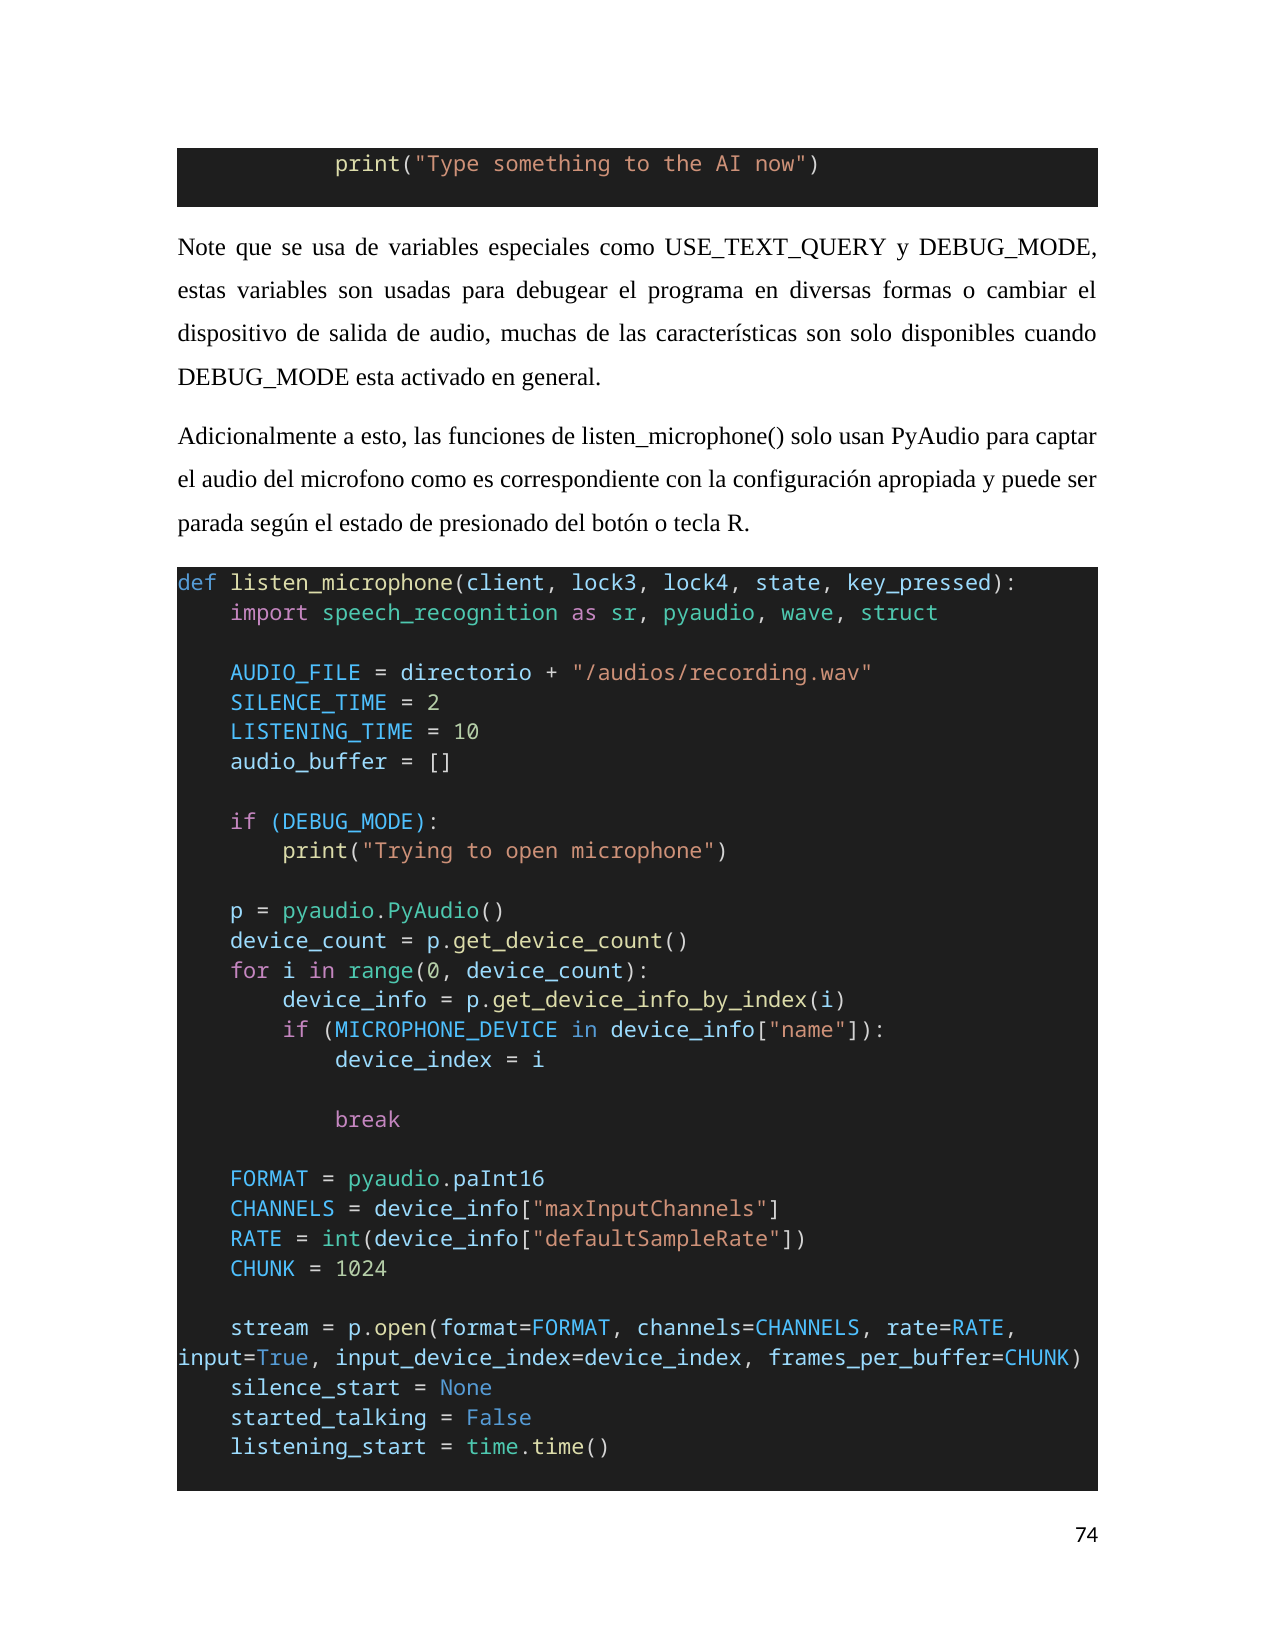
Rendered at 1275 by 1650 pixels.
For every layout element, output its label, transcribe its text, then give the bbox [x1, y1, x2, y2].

text print("Trying to open microphone") [177, 836, 1098, 865]
text RATE = int(device_info["defaultSampleRate"]) [177, 1223, 1098, 1253]
text FORMAT = pyaudio.paInt16 [177, 1163, 1098, 1193]
text device_info = p.get_device_info_by_index(i) [177, 984, 1098, 1014]
text CHANNELS = device_info["maxInputChannels"] [177, 1193, 1098, 1223]
text CHUNK = 1024 [177, 1253, 1098, 1282]
text started_talking = False [177, 1402, 1098, 1431]
text device_index = i [177, 1044, 1098, 1074]
text import speech_recognition as sr, pyaudio, wave, struct [177, 597, 1098, 627]
text AUDIO_FILE = directorio + "/audios/recording.wav" [177, 657, 1098, 687]
text if (DEBUG_MODE): [177, 806, 1098, 836]
text def listen_microphone(client, lock3, lock4, state, key_pressed): [177, 567, 1098, 597]
text Note que se usa de variables especiales como USE_TEXT_QUERY y DEBUG_MODE, estas variables son usadas para debugear el programa en diversas formas o cambiar el dispositivo de salida de audio, muchas de las características son solo disponibles cuando DEBUG_MODE esta activado en general. [177, 232, 1098, 390]
text if (MICROPHONE_DEVICE in device_info["name"]): [177, 1014, 1098, 1044]
text audio_buffer = [] [177, 746, 1098, 776]
text SILENCE_TIME = 2 [177, 687, 1098, 716]
text print("Type something to the AI now") [177, 148, 1098, 177]
text Adicionalmente a esto, las funciones de listen_microphone() solo usan PyAudio para captar el audio del microfono como es correspondiente con la configuración apropiada y puede ser parada según el estado de presionado del botón o tecla R. [177, 421, 1098, 536]
text listening_start = time.time() [177, 1431, 1098, 1461]
text LISTENING_TIME = 10 [177, 716, 1098, 746]
text device_count = p.get_device_count() [177, 925, 1098, 955]
text stream = p.open(format=FORMAT, channels=CHANNELS, rate=RATE, input=True, input_device_index=device_index, frames_per_buffer=CHUNK) [177, 1312, 1098, 1372]
text for i in range(0, device_count): [177, 955, 1098, 984]
text p = pyaudio.PyAudio() [177, 895, 1098, 925]
text silence_start = None [177, 1372, 1098, 1402]
text break [177, 1104, 1098, 1133]
